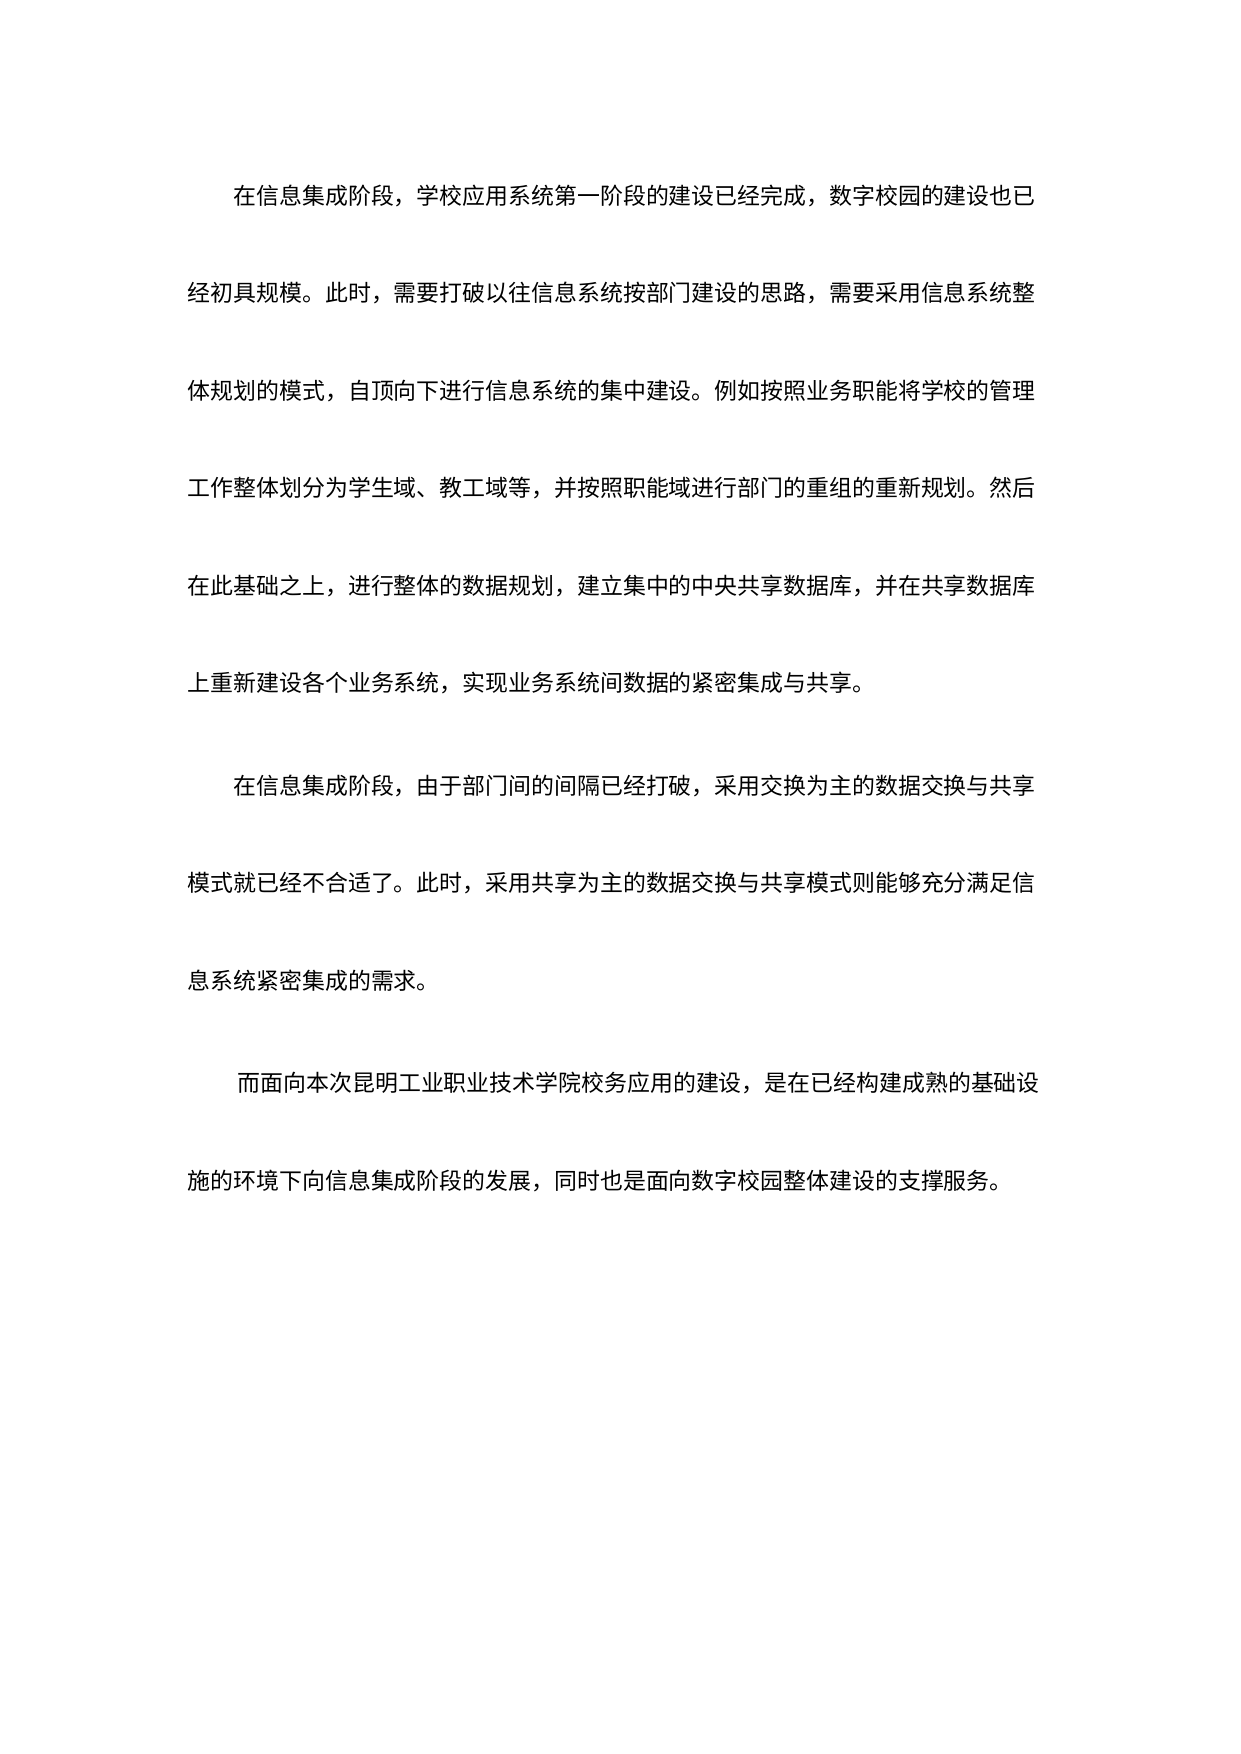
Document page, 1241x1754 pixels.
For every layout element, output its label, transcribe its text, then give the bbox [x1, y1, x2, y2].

text 在信息集成阶段，学校应用系统第一阶段的建设已经完成，数字校园的建设也已经初具规模。此时，需要打破以往信息系统按部门建设的思路，需要采用信息系统整体规划的模式，自顶向下进行信息系统的集中建设。例如按照业务职能将学校的管理工作整体划分为学生域、教工域等，并按照职能域进行部门的重组的重新规划。然后在此基础之上，进行整体的数据规划，建立集中的中央共享数据库，并在共享数据库上重新建设各个业务系统，实现业务系统间数据的紧密集成与共享。 [187, 162, 1053, 714]
text 而面向本次昆明工业职业技术学院校务应用的建设，是在已经构建成熟的基础设施的环境下向信息集成阶段的发展，同时也是面向数字校园整体建设的支撑服务。 [187, 1049, 1053, 1212]
text 在信息集成阶段，由于部门间的间隔已经打破，采用交换为主的数据交换与共享模式就已经不合适了。此时，采用共享为主的数据交换与共享模式则能够充分满足信息系统紧密集成的需求。 [187, 752, 1053, 1012]
